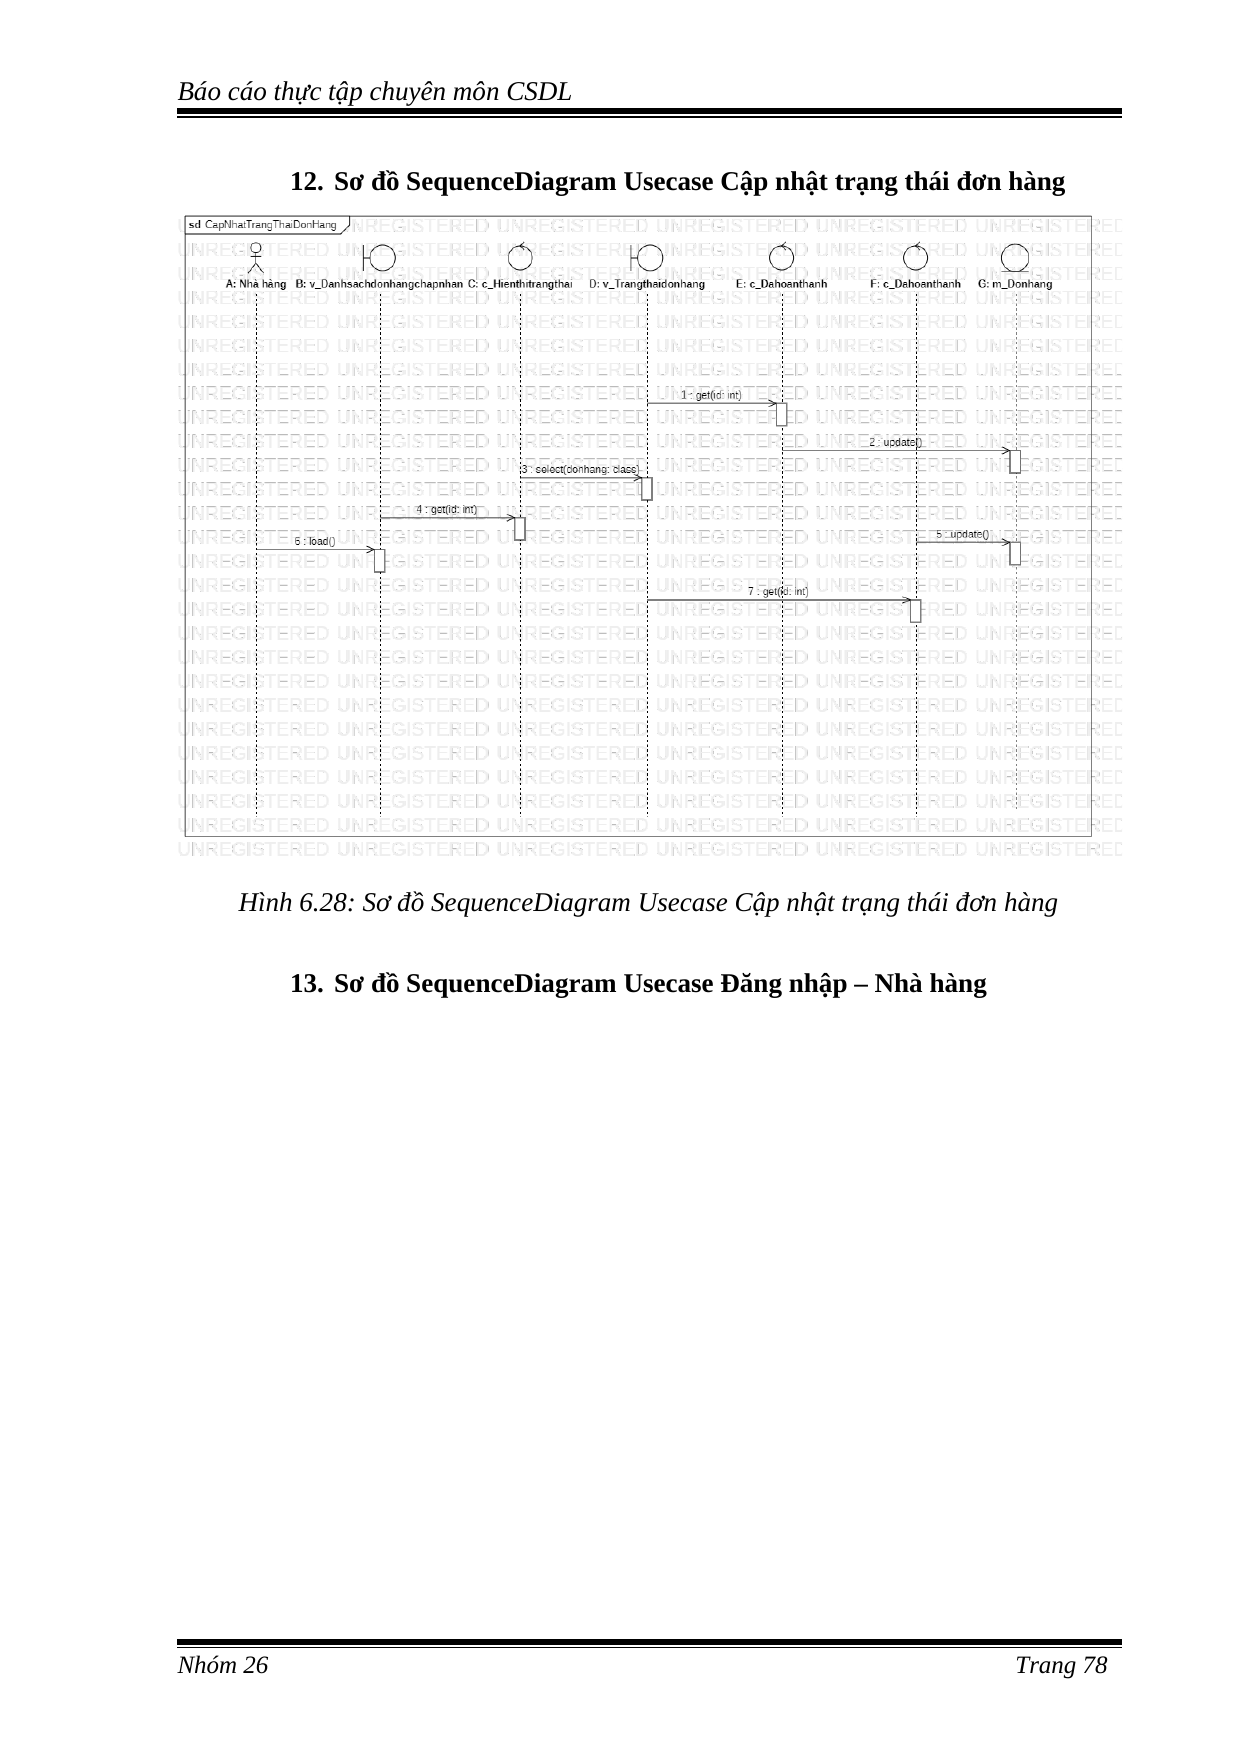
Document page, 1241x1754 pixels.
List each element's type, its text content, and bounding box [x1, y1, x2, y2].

picture [177, 209, 1123, 868]
text Hình 6.28: Sơ đồ SequenceDiagram Usecase Cập nhật trạng thái đơn hàng [177, 886, 1122, 917]
text Sơ đồ SequenceDiagram Usecase Đăng nhập – Nhà hàng [290, 967, 1122, 999]
text Sơ đồ SequenceDiagram Usecase Cập nhật trạng thái đơn hàng [290, 166, 1122, 197]
